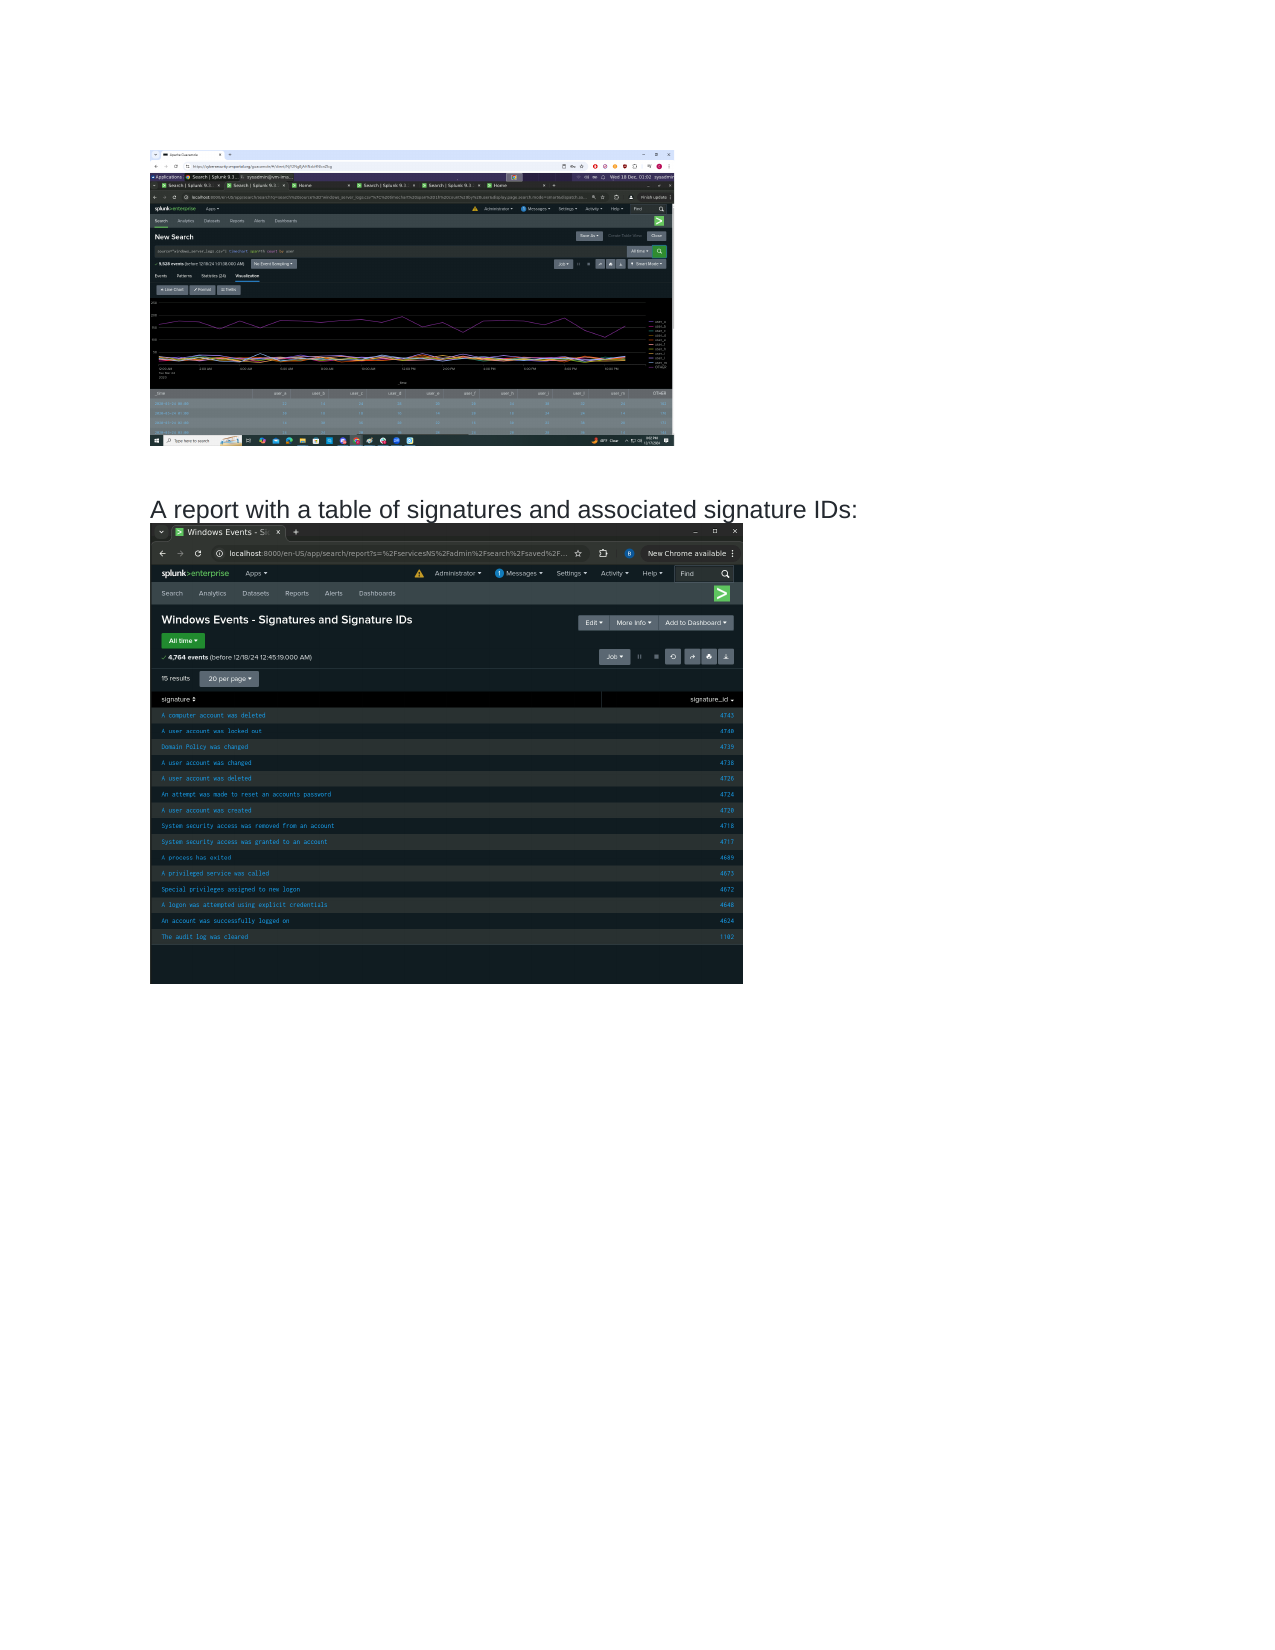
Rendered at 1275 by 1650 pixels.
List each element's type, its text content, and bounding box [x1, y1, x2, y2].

picture [150, 523, 743, 984]
picture [150, 150, 675, 446]
